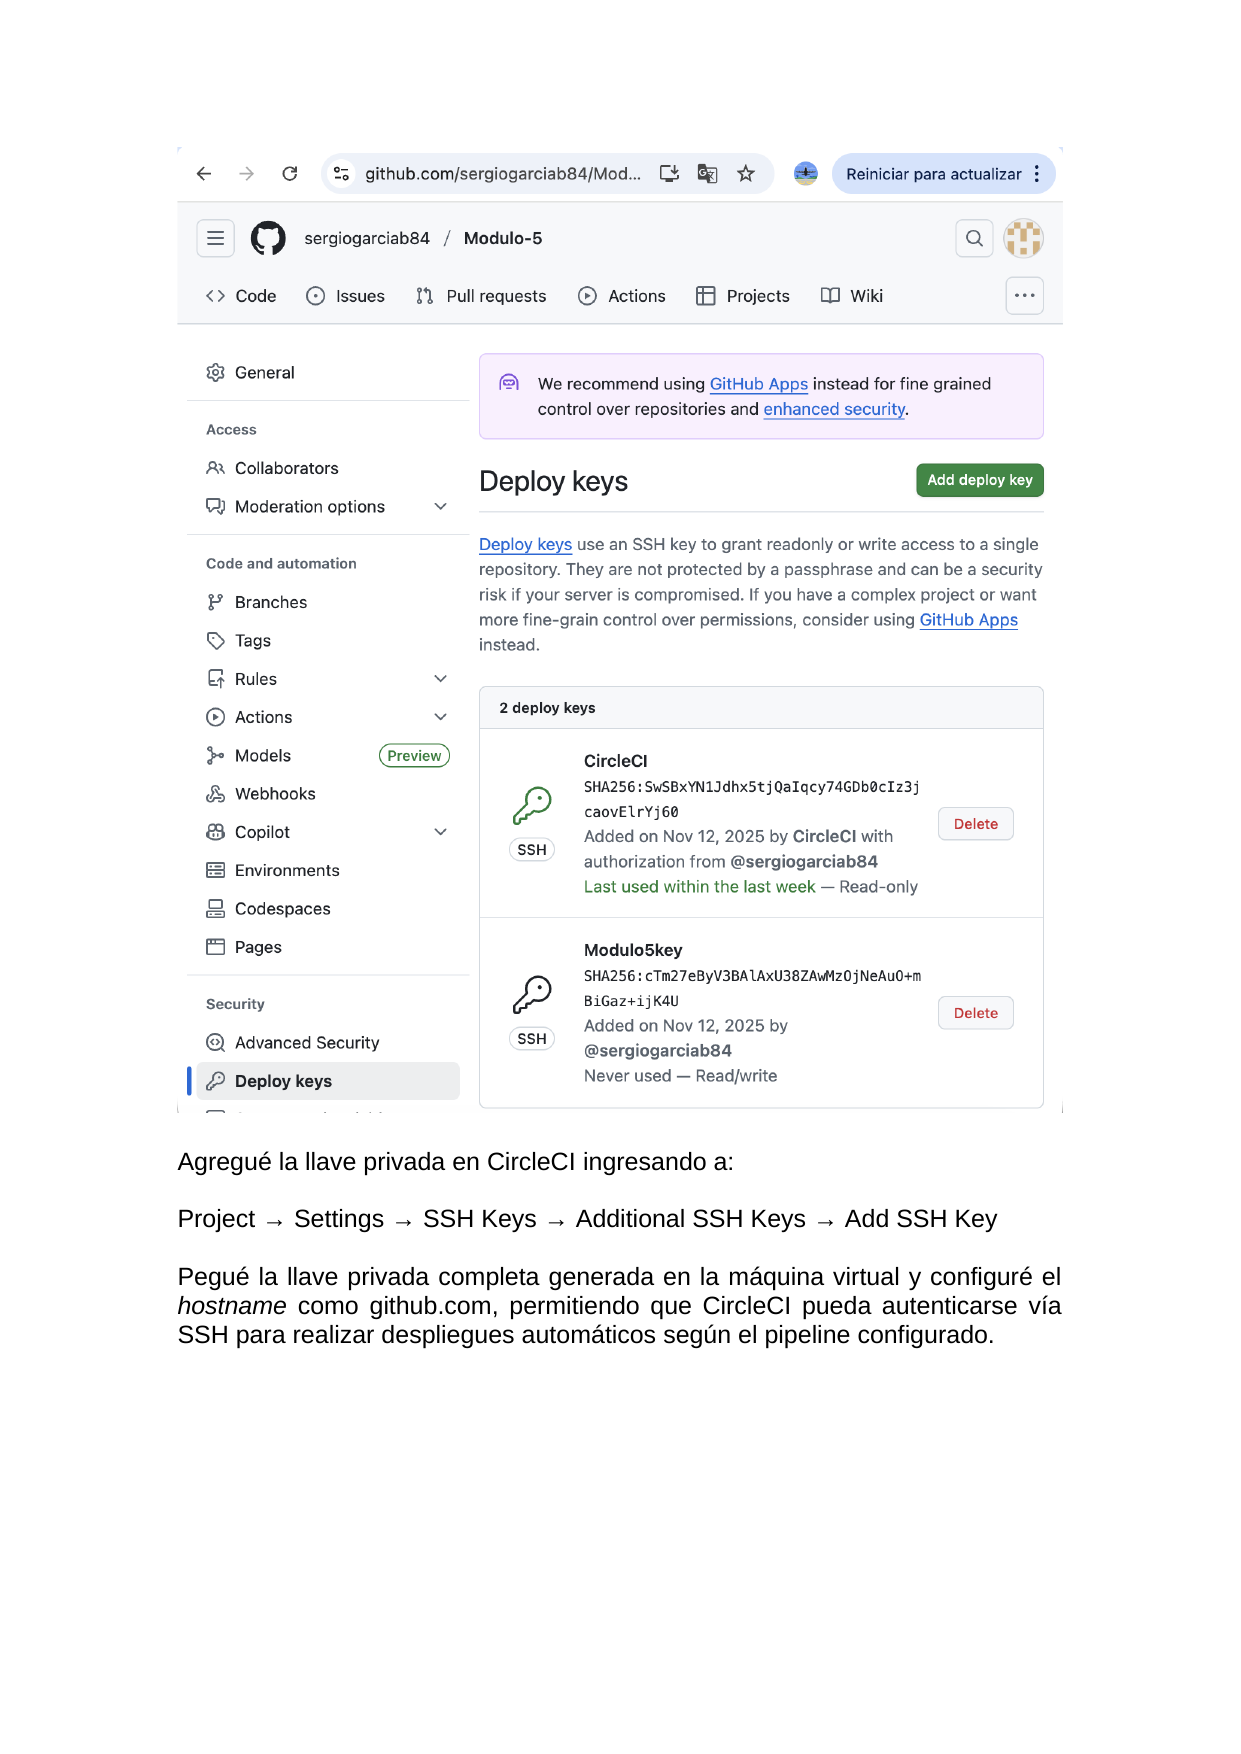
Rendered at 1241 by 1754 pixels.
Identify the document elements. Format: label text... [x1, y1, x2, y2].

text Pegué la llave privada completa generada en la máquina virtual y configuré el hostname como github.com, permitiendo que CircleCI pueda autenticarse vía SSH para realizar despliegues automáticos según el pipeline configurado. [177, 1262, 1063, 1349]
picture [177, 147, 1063, 1113]
text Agregué la llave privada en CircleCI ingresando a: [177, 1147, 1063, 1175]
text Project → Settings → SSH Keys → Additional SSH Keys → Add SSH Key [177, 1204, 1063, 1233]
